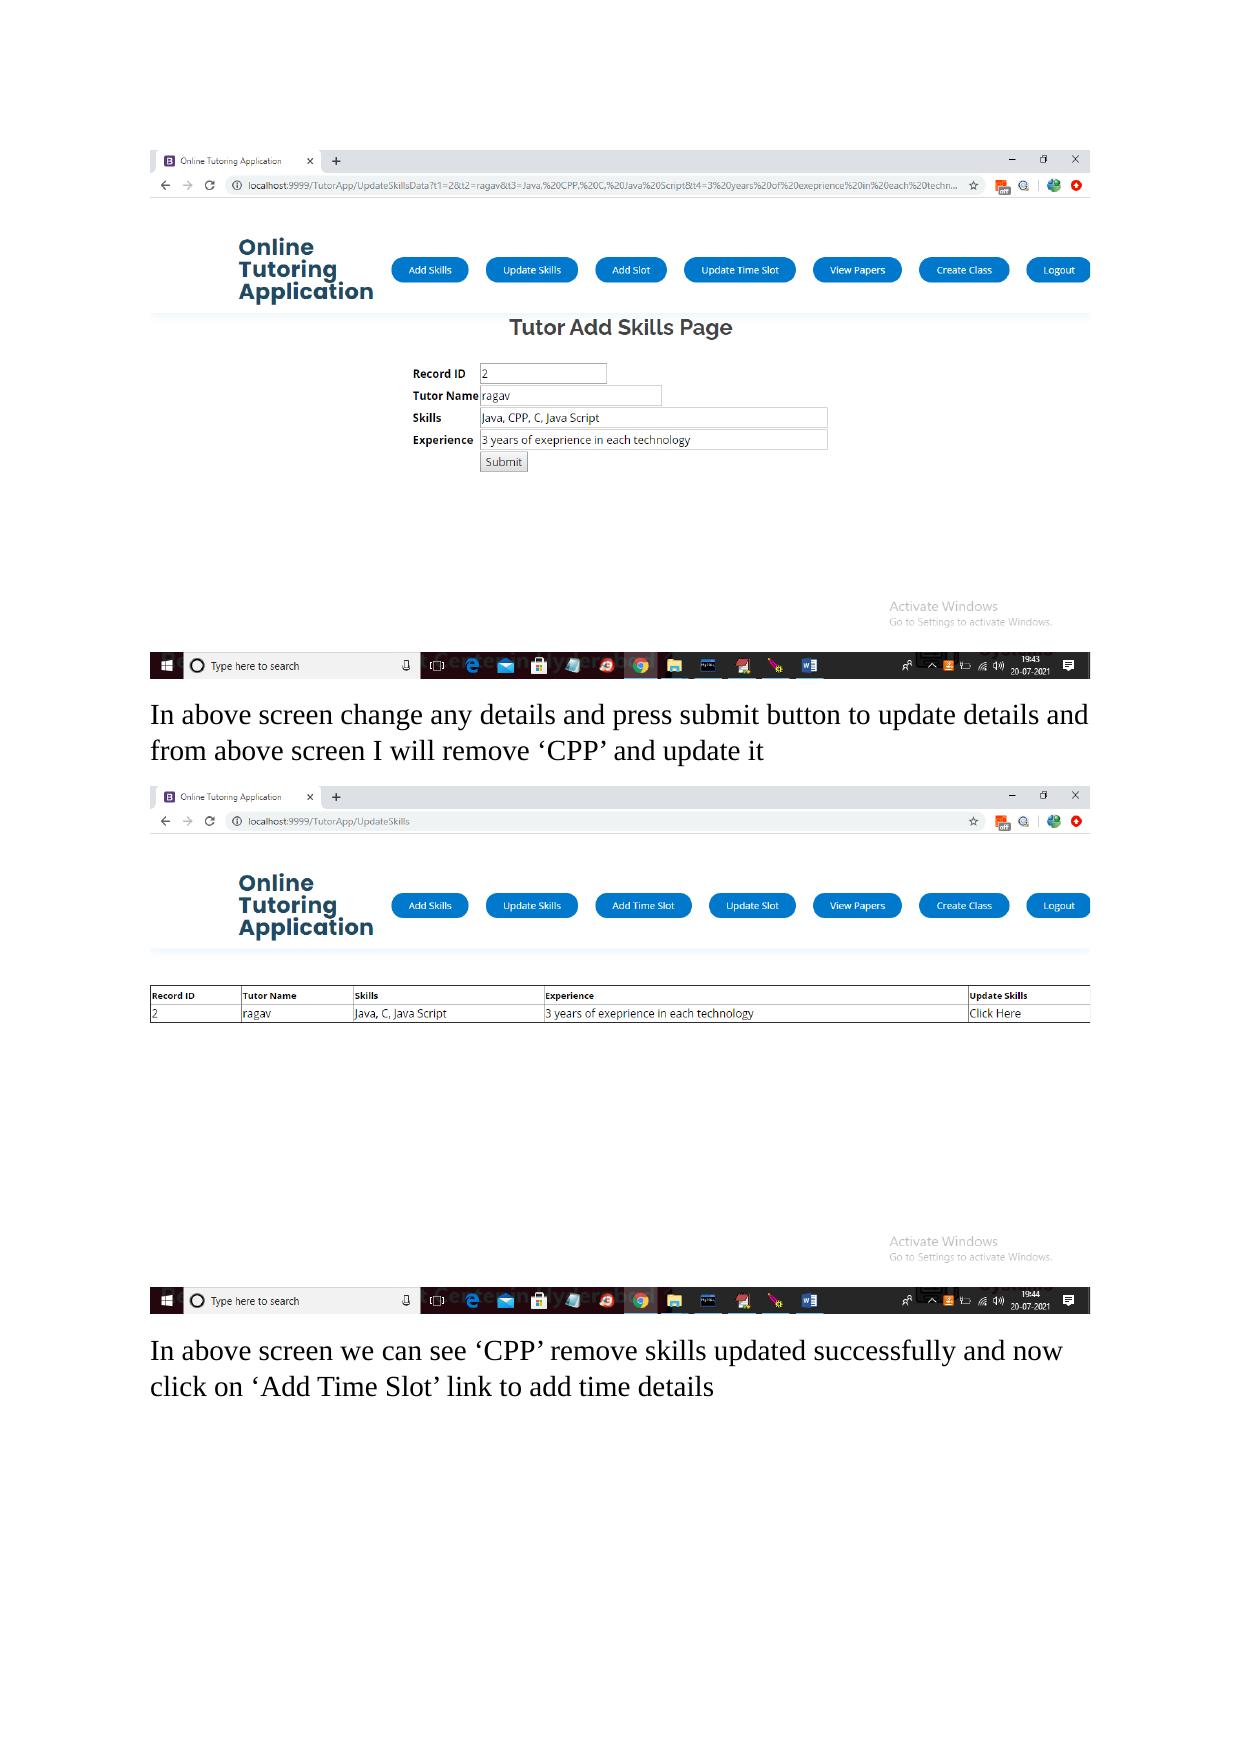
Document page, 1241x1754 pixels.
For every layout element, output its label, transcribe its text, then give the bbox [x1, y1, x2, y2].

text In above screen change any details and press submit button to update details and from above screen I will remove ‘CPP’ and update it [150, 697, 1090, 767]
picture [150, 786, 1091, 1314]
picture [150, 150, 1091, 679]
text In above screen we can see ‘CPP’ remove skills updated successfully and now click on ‘Add Time Slot’ link to add time details [150, 1333, 1090, 1403]
